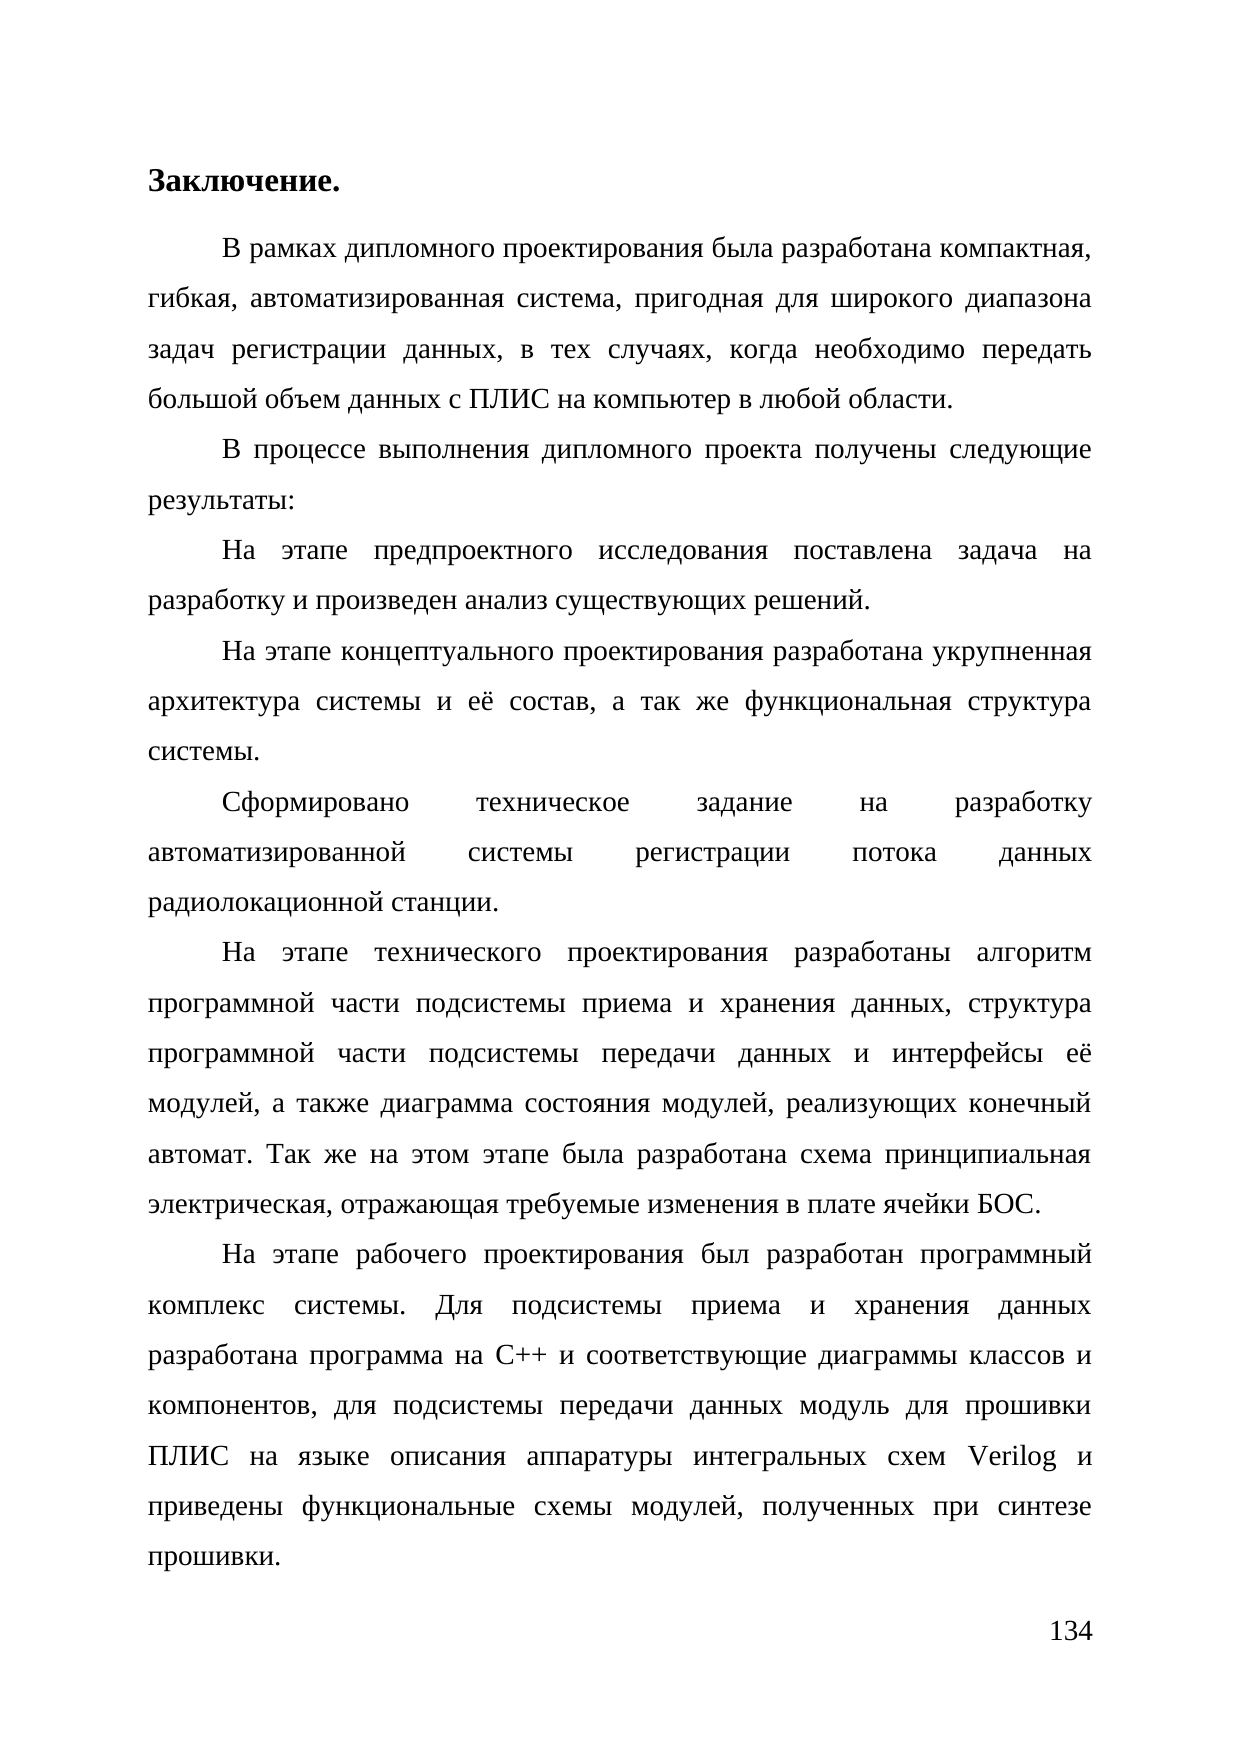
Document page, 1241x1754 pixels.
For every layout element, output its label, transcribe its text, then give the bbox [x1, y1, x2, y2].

text На этапе рабочего проектирования был разработан программный комплекс системы. Для подсистемы приема и хранения данных разработана программа на C++ и соответствующие диаграммы классов и компонентов, для подсистемы передачи данных модуль для прошивки ПЛИС на языке описания аппаратуры интегральных схем Verilog и приведены функциональные схемы модулей, полученных при синтезе прошивки. [148, 1236, 1092, 1572]
text В рамках дипломного проектирования была разработана компактная, гибкая, автоматизированная система, пригодная для широкого диапазона задач регистрации данных, в тех случаях, когда необходимо передать большой объем данных с ПЛИС на компьютер в любой области. [148, 230, 1092, 415]
text На этапе предпроектного исследования поставлена задача на разработку и произведен анализ существующих решений. [148, 532, 1092, 616]
text В процессе выполнения дипломного проекта получены следующие результаты: [148, 431, 1092, 515]
subtitle Заключение. [148, 160, 1092, 198]
text На этапе технического проектирования разработаны алгоритм программной части подсистемы приема и хранения данных, структура программной части подсистемы передачи данных и интерфейсы её модулей, а также диаграмма состояния модулей, реализующих конечный автомат. Так же на этом этапе была разработана схема принципиальная электрическая, отражающая требуемые изменения в плате ячейки БОС. [148, 934, 1092, 1220]
text Сформировано техническое задание на разработку автоматизированной системы регистрации потока данных радиолокационной станции. [148, 784, 1092, 918]
text На этапе концептуального проектирования разработана укрупненная архитектура системы и её состав, а так же функциональная структура системы. [148, 633, 1092, 767]
